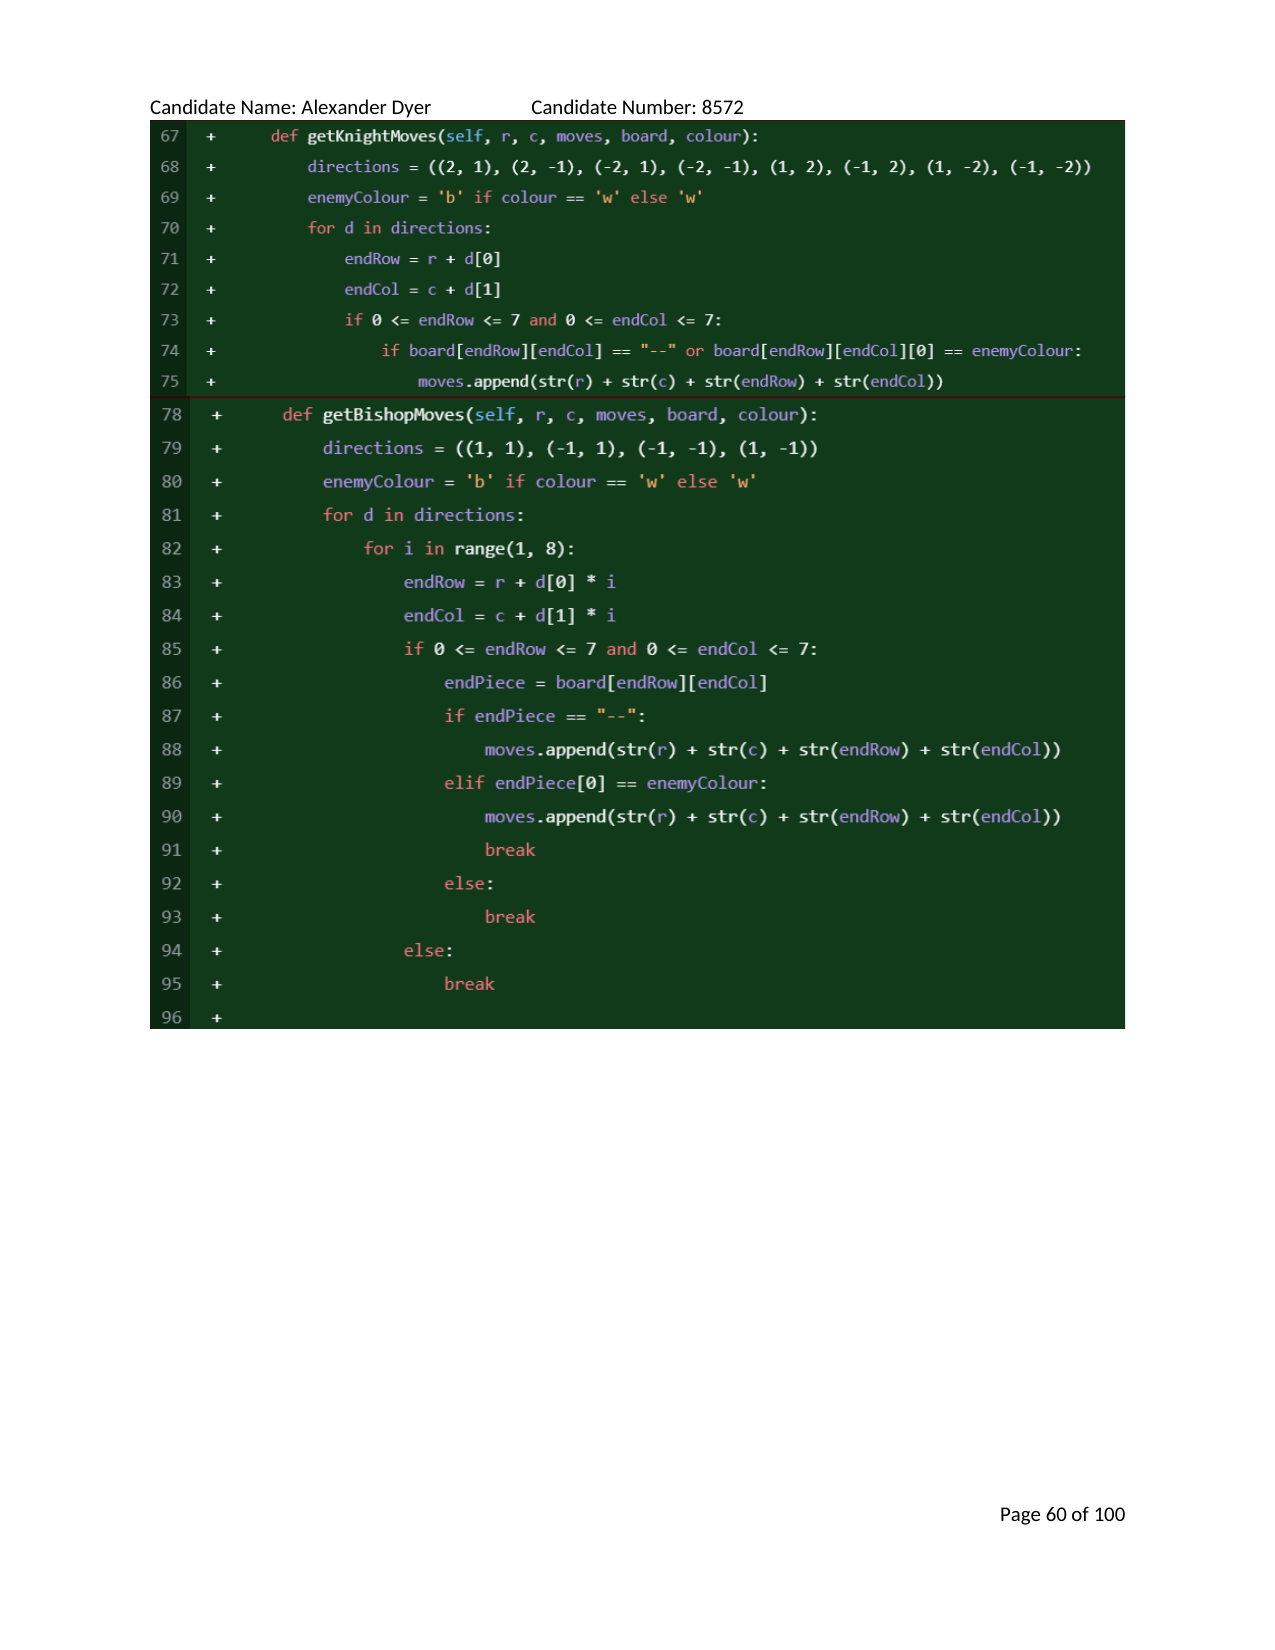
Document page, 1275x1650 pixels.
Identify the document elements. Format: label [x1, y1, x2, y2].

picture [150, 120, 1125, 1029]
